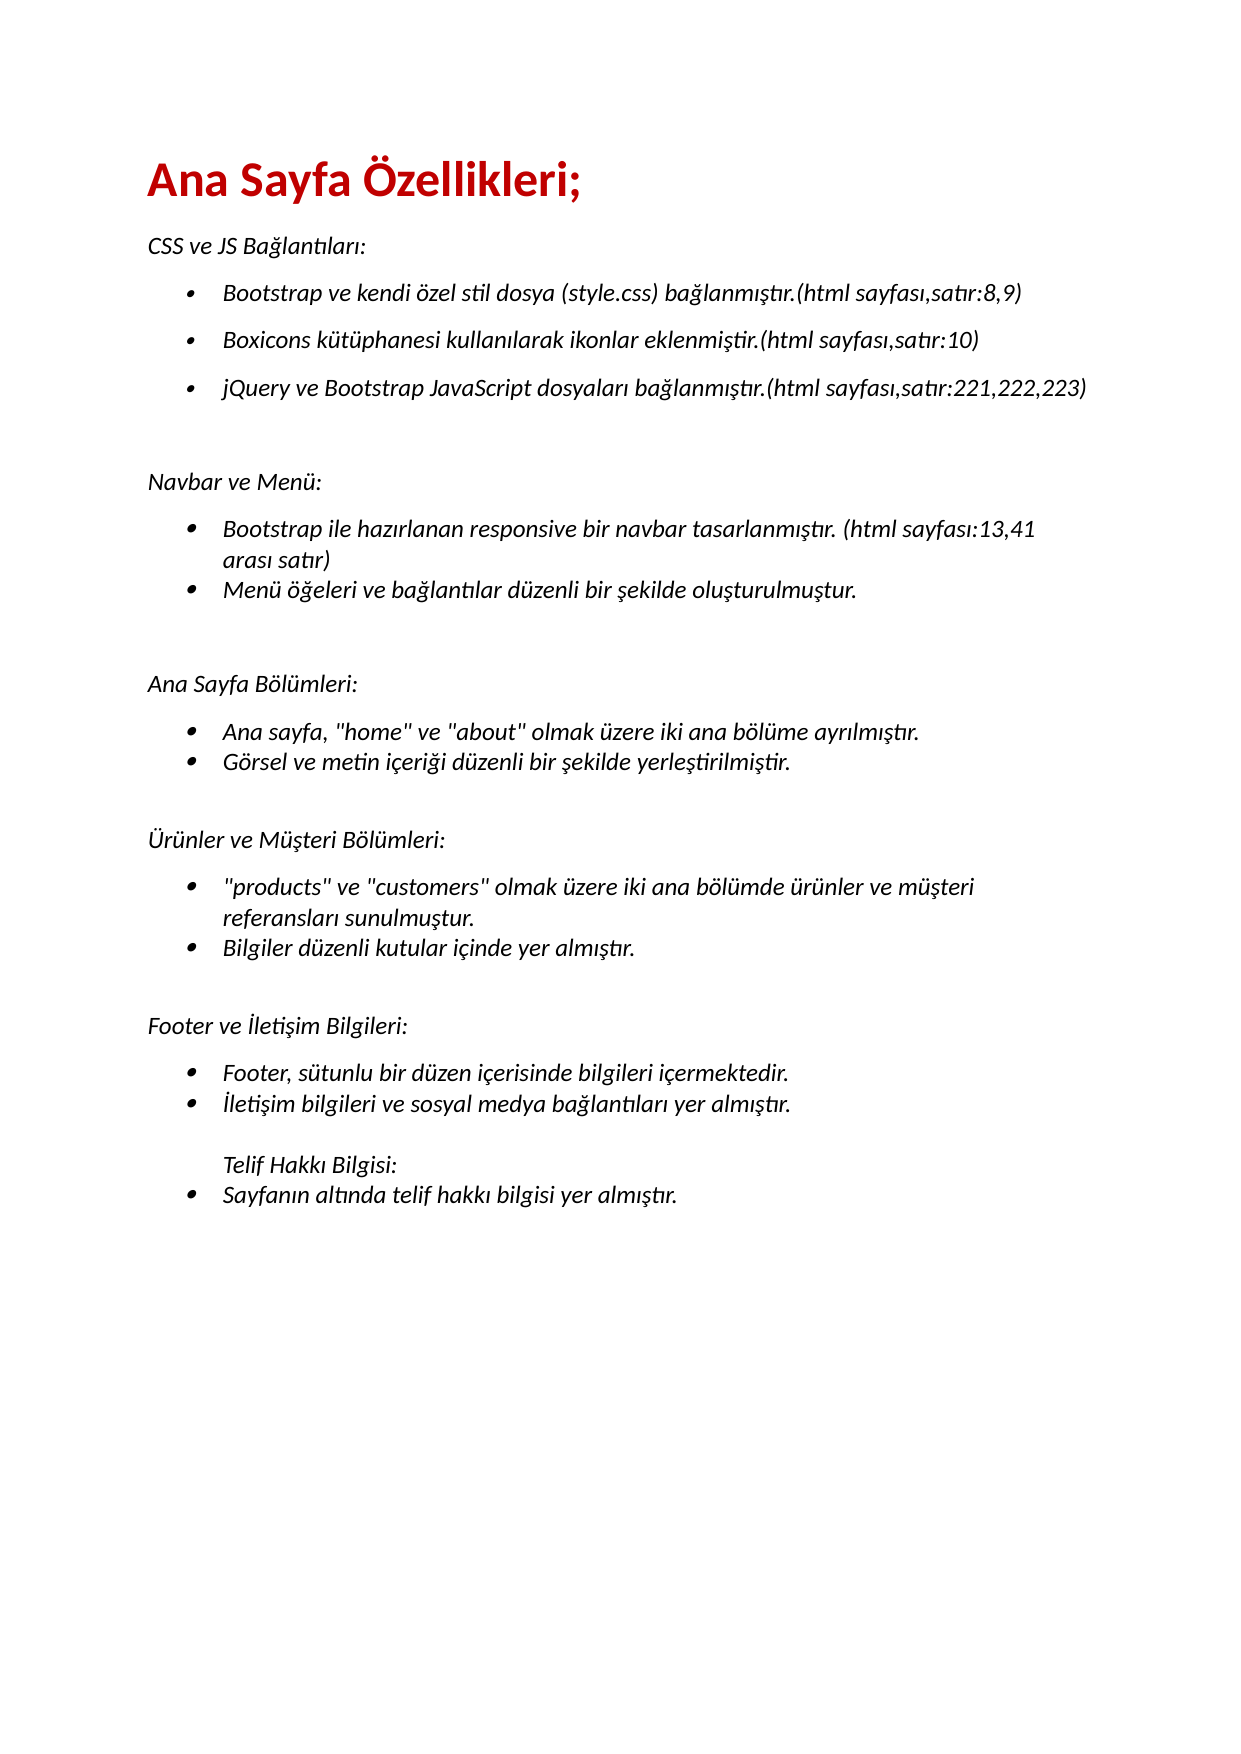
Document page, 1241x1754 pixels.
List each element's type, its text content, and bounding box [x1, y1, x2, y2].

list Boxicons kütüphanesi kullanılarak ikonlar eklenmiştir.(html sayfası,satır:10) [185, 324, 1093, 355]
list Görsel ve metin içeriği düzenli bir şekilde yerleştirilmiştir. [185, 746, 1093, 777]
text Ana Sayfa Bölümleri: [148, 669, 1093, 699]
list Menü öğeleri ve bağlantılar düzenli bir şekilde oluşturulmuştur. [185, 574, 1093, 605]
text Ürünler ve Müşteri Bölümleri: [148, 824, 1093, 854]
list Telif Hakkı Bilgisi: [223, 1149, 1093, 1179]
text Navbar ve Menü: [148, 466, 1093, 497]
list Ana sayfa, "home" ve "about" olmak üzere iki ana bölüme ayrılmıştır. [185, 716, 1093, 746]
list Footer, sütunlu bir düzen içerisinde bilgileri içermektedir. [185, 1057, 1093, 1088]
list Bootstrap ile hazırlanan responsive bir navbar tasarlanmıştır. (html sayfası:13,41 arası satır) [185, 513, 1093, 574]
list İletişim bilgileri ve sosyal medya bağlantıları yer almıştır. [185, 1088, 1093, 1118]
list jQuery ve Bootstrap JavaScript dosyaları bağlanmıştır.(html sayfası,satır:221,222,223) [185, 372, 1093, 402]
list "products" ve "customers" olmak üzere iki ana bölümde ürünler ve müşteri referansları sunulmuştur. [185, 871, 1093, 932]
text Footer ve İletişim Bilgileri: [148, 1010, 1093, 1041]
list Sayfanın altında telif hakkı bilgisi yer almıştır. [185, 1179, 1093, 1210]
text CSS ve JS Bağlantıları: [148, 230, 1093, 261]
list Bilgiler düzenli kutular içinde yer almıştır. [185, 932, 1093, 963]
list Bootstrap ve kendi özel stil dosya (style.css) bağlanmıştır.(html sayfası,satır:8,9) [185, 277, 1093, 308]
text Ana Sayfa Özellikleri; [148, 148, 1093, 209]
